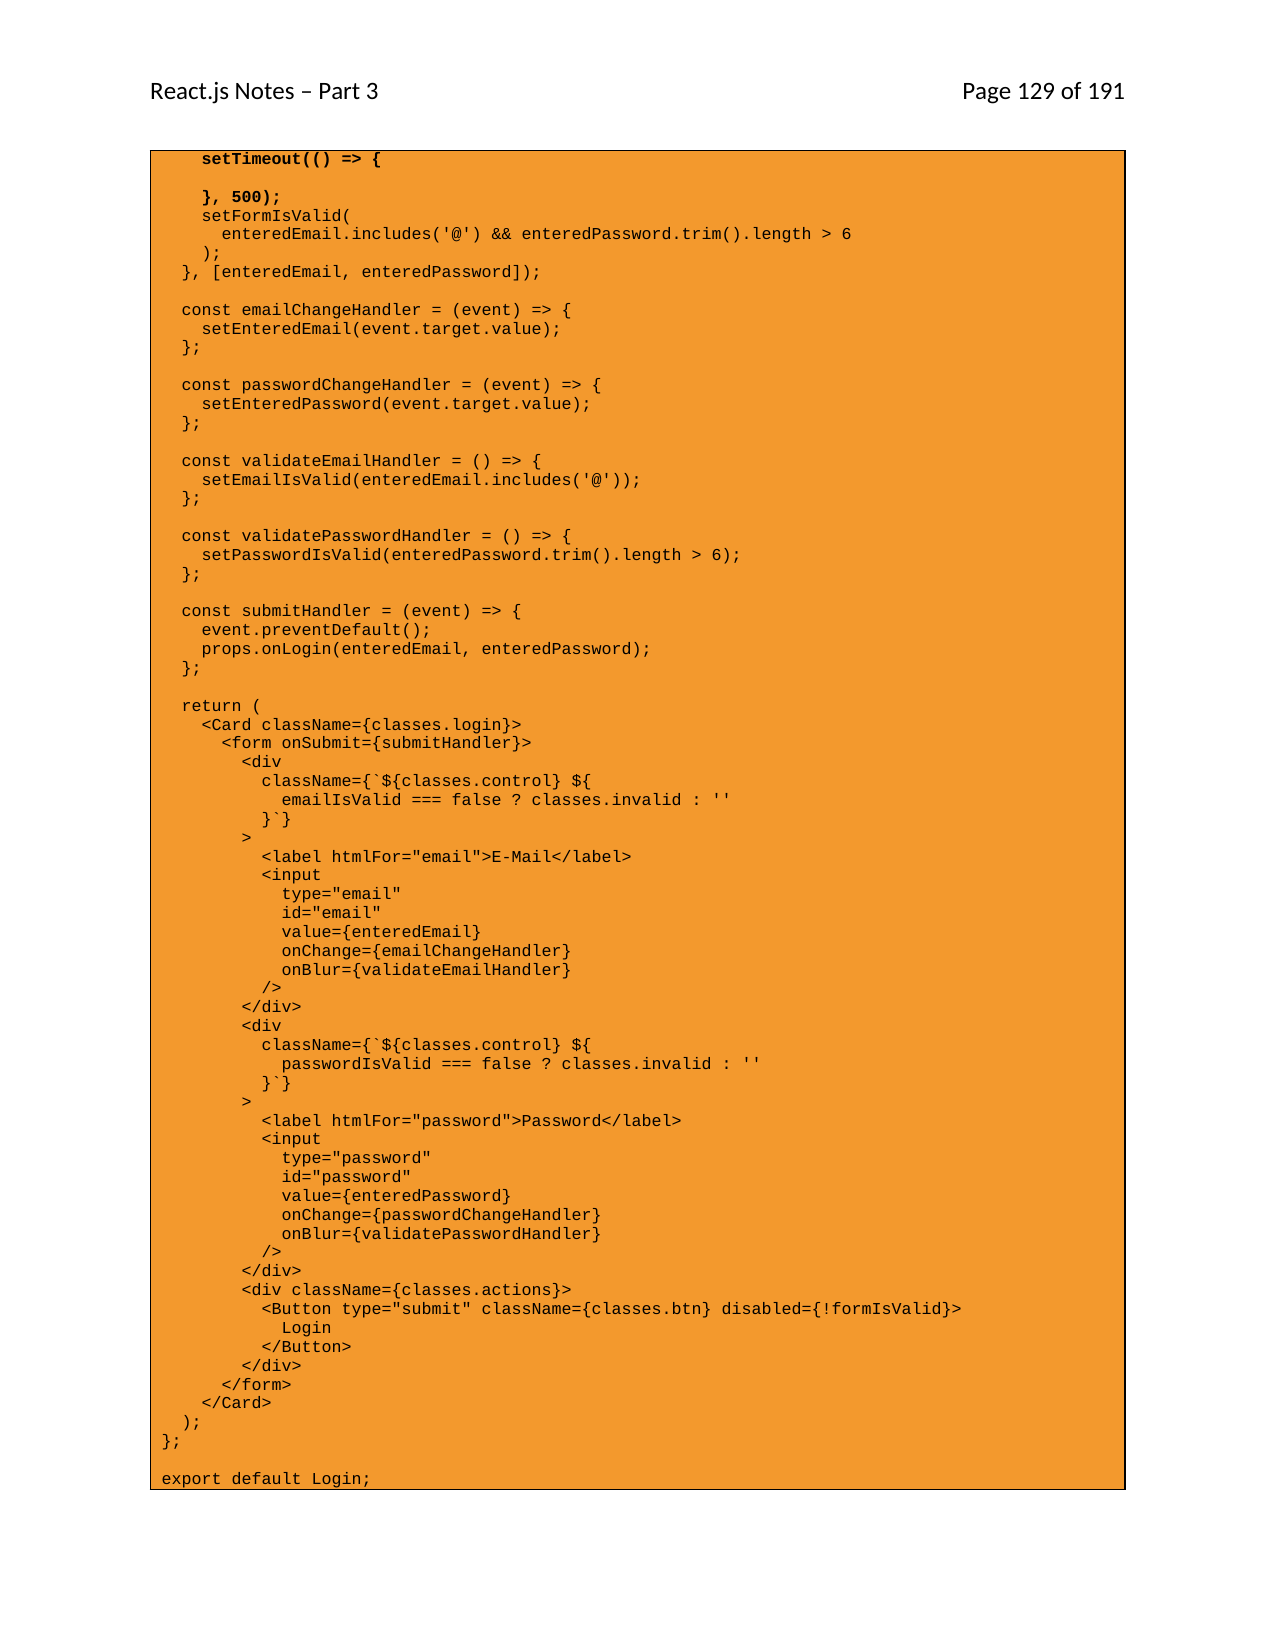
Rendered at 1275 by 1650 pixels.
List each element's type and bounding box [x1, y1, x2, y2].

table_cell [151, 151, 1124, 1489]
